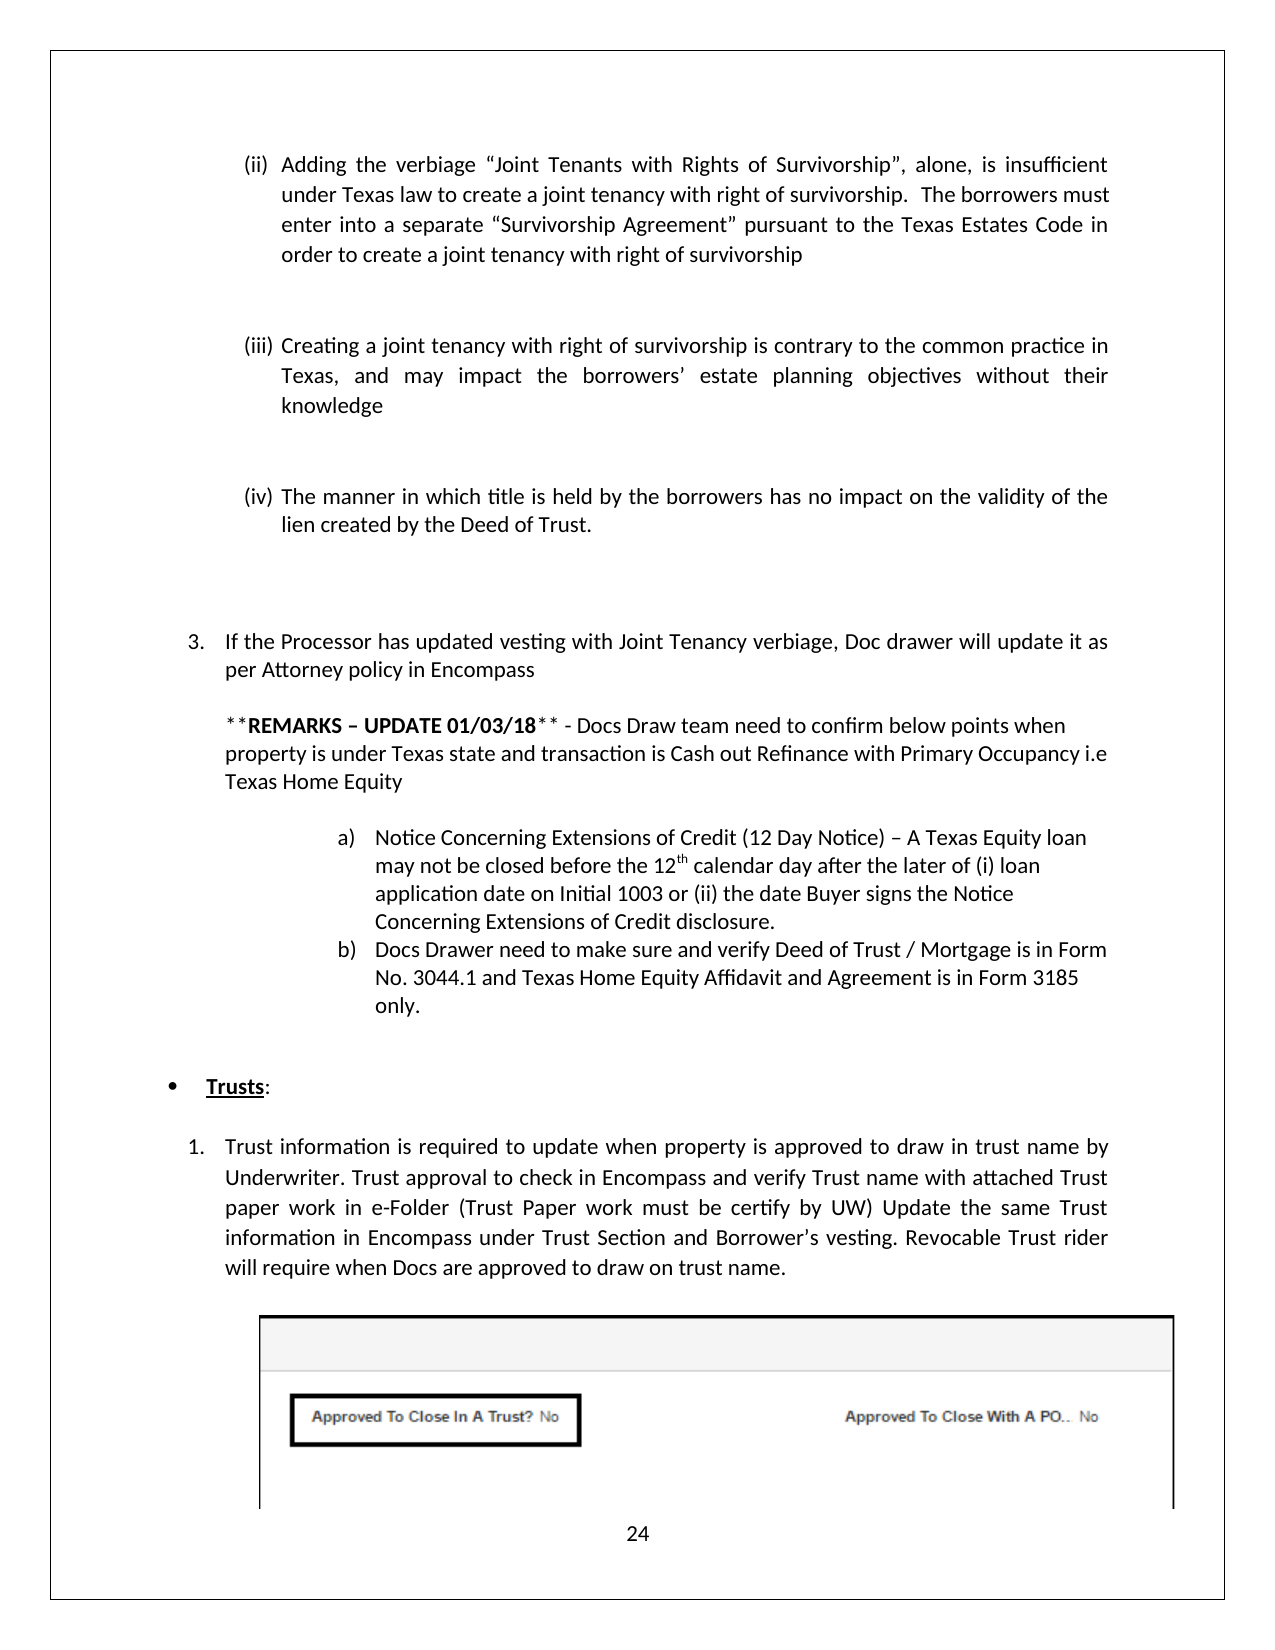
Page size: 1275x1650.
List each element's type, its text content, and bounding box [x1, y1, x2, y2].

list **REMARKS – UPDATE 01/03/18** - Docs Draw team need to confirm below points when property is under Texas state and transaction is Cash out Refinance with Primary Occupancy i.e Texas Home Equity [225, 711, 1110, 795]
list Notice Concerning Extensions of Credit (12 Day Notice) – A Texas Equity loan may not be closed before the 12th calendar day after the later of (i) loan application date on Initial 1003 or (ii) the date Buyer signs the Notice Concerning Extensions of Credit disclosure. [337, 823, 1110, 935]
list If the Processor has updated vesting with Joint Tenancy verbiage, Doc drawer will update it as per Attorney policy in Encompass [187, 627, 1110, 683]
list Docs Drawer need to make sure and verify Deed of Trust / Mortgage is in Form No. 3044.1 and Texas Home Equity Affidavit and Agreement is in Form 3185 only. [337, 935, 1110, 1019]
list Creating a joint tenancy with right of survivorship is contrary to the common practice in Texas, and may impact the borrowers’ estate planning objectives without their knowledge [244, 331, 1110, 420]
list Adding the verbiage “Joint Tenants with Rights of Survivorship”, alone, is insufficient under Texas law to create a joint tenancy with right of survivorship. The borrowers must enter into a separate “Survivorship Agreement” pursuant to the Texas Estates Code in order to create a joint tenancy with right of survivorship [244, 150, 1110, 269]
list The manner in which title is held by the borrowers has no impact on the validity of the lien created by the Deed of Trust. [244, 482, 1110, 538]
list Trusts: [169, 1072, 1110, 1100]
list Trust information is required to update when property is approved to draw in trust name by Underwriter. Trust approval to check in Encompass and verify Trust name with attached Trust paper work in e-Folder (Trust Paper work must be certify by UW) Update the same Trust information in Encompass under Trust Section and Borrower’s vesting. Revocable Trust rider will require when Docs are approved to draw on trust name. [187, 1132, 1110, 1281]
picture [259, 1315, 1175, 1509]
